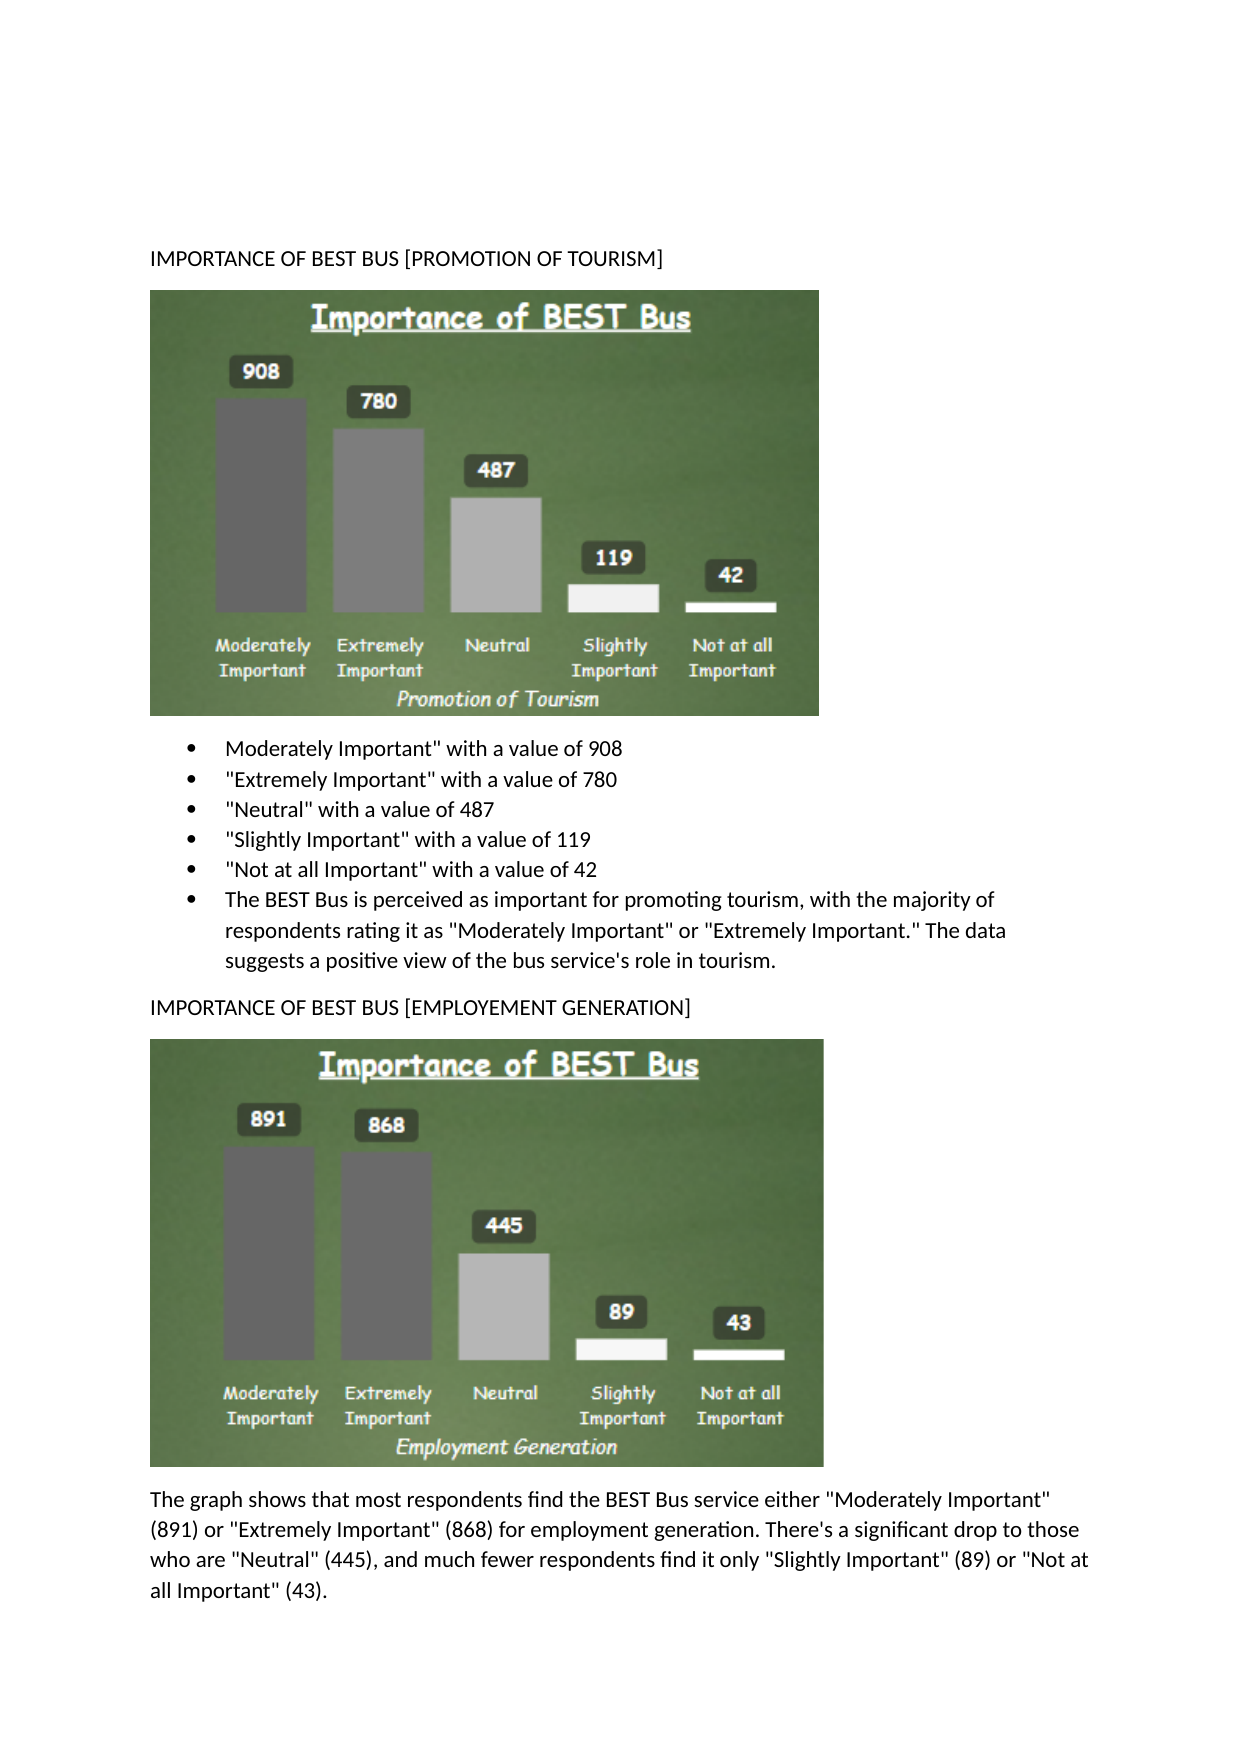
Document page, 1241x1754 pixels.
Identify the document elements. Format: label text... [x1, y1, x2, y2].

list The BEST Bus is perceived as important for promoting tourism, with the majority of respondents rating it as "Moderately Important" or "Extremely Important." The data suggests a positive view of the bus service's role in tourism. [187, 886, 1090, 974]
list Moderately Important" with a value of 908 [187, 734, 1090, 763]
text IMPORTANCE OF BEST BUS [PROMOTION OF TOURISM] [150, 244, 1090, 272]
text The graph shows that most respondents find the BEST Bus service either "Moderately Important" (891) or "Extremely Important" (868) for employment generation. There's a significant drop to those who are "Neutral" (445), and much fewer respondents find it only "Slightly Important" (89) or "Not at all Important" (43). [150, 1485, 1090, 1604]
list "Not at all Important" with a value of 42 [187, 855, 1090, 883]
picture [150, 1039, 824, 1467]
list "Extremely Important" with a value of 780 [187, 765, 1090, 793]
list "Neutral" with a value of 487 [187, 795, 1090, 823]
list "Slightly Important" with a value of 119 [187, 825, 1090, 853]
text IMPORTANCE OF BEST BUS [EMPLOYEMENT GENERATION] [150, 993, 1090, 1021]
picture [150, 290, 819, 716]
